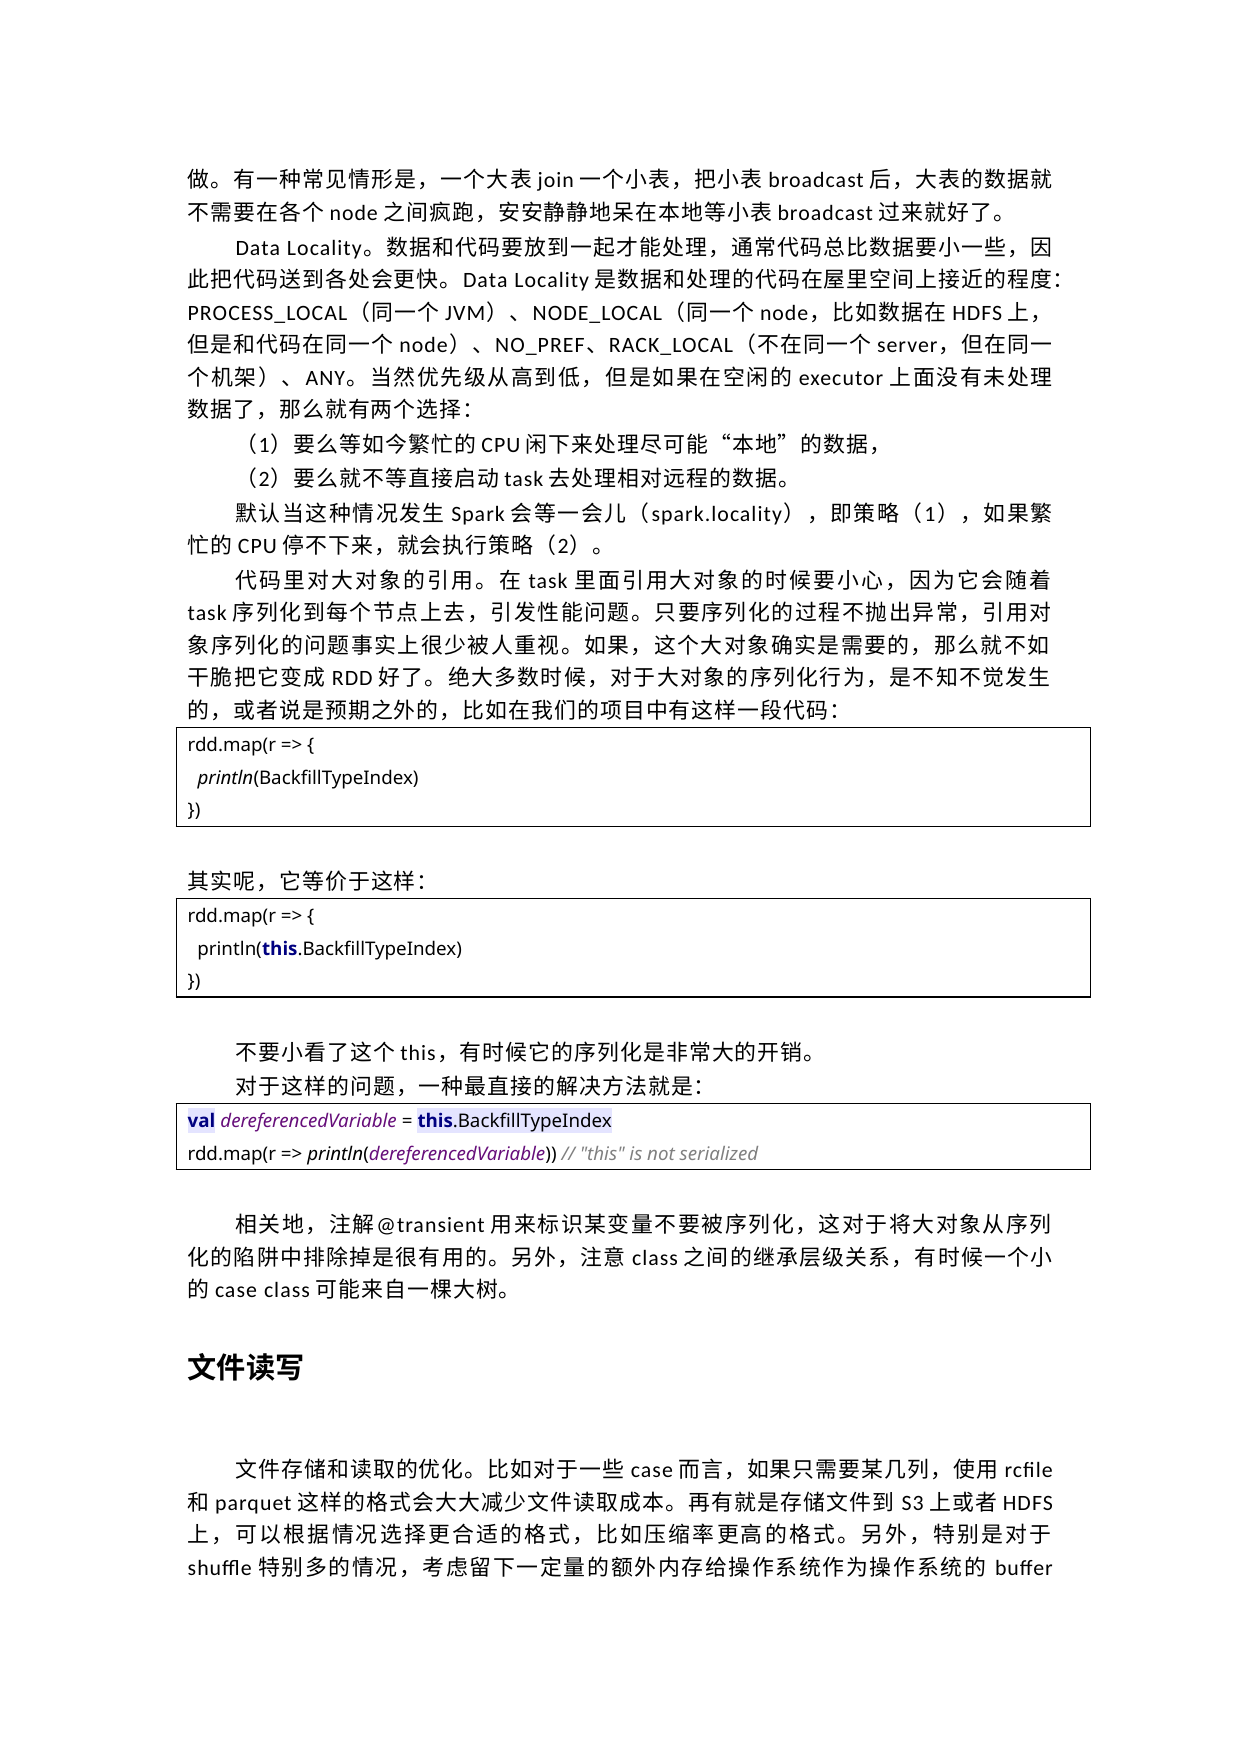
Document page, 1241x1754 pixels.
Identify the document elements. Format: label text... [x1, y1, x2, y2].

subtitle 文件读写 [187, 1334, 1053, 1399]
text 代码里对大对象的引用。在task里面引用大对象的时候要小心，因为它会随着task序列化到每个节点上去，引发性能问题。只要序列化的过程不抛出异常，引用对象序列化的问题事实上很少被人重视。如果，这个大对象确实是需要的，那么就不如干脆把它变成RDD好了。绝大多数时候，对于大对象的序列化行为，是不知不觉发生的，或者说是预期之外的，比如在我们的项目中有这样一段代码： [187, 562, 1053, 725]
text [187, 162, 1053, 227]
text 相关地，注解@transient用来标识某变量不要被序列化，这对于将大对象从序列化的陷阱中排除掉是很有用的。另外，注意class之间的继承层级关系，有时候一个小的case class可能来自一棵大树。 [187, 1207, 1053, 1304]
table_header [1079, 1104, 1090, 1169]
text Data Locality。数据和代码要放到一起才能处理，通常代码总比数据要小一些，因此把代码送到各处会更快。Data Locality是数据和处理的代码在屋里空间上接近的程度：PROCESS_LOCAL（同一个JVM）、NODE_LOCAL（同一个node，比如数据在HDFS上，但是和代码在同一个node）、NO_PREF、RACK_LOCAL（不在同一个server，但在同一个机架）、ANY。当然优先级从高到低，但是如果在空闲的executor上面没有未处理数据了，那么就有两个选择： [187, 229, 1053, 424]
text （1）要么等如今繁忙的CPU闲下来处理尽可能“本地”的数据， [187, 426, 1053, 459]
text 对于这样的问题，一种最直接的解决方法就是： [187, 1069, 1053, 1101]
text 不要小看了这个this，有时候它的序列化是非常大的开销。 [187, 1034, 1053, 1067]
text 默认当这种情况发生Spark会等一会儿（spark.locality），即策略（1），如果繁忙的CPU停不下来，就会执行策略（2）。 [187, 495, 1053, 560]
text （2）要么就不等直接启动task去处理相对远程的数据。 [187, 461, 1053, 493]
text 其实呢，它等价于这样： [187, 863, 1053, 896]
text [187, 1452, 1053, 1582]
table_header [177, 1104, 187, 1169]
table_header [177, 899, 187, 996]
